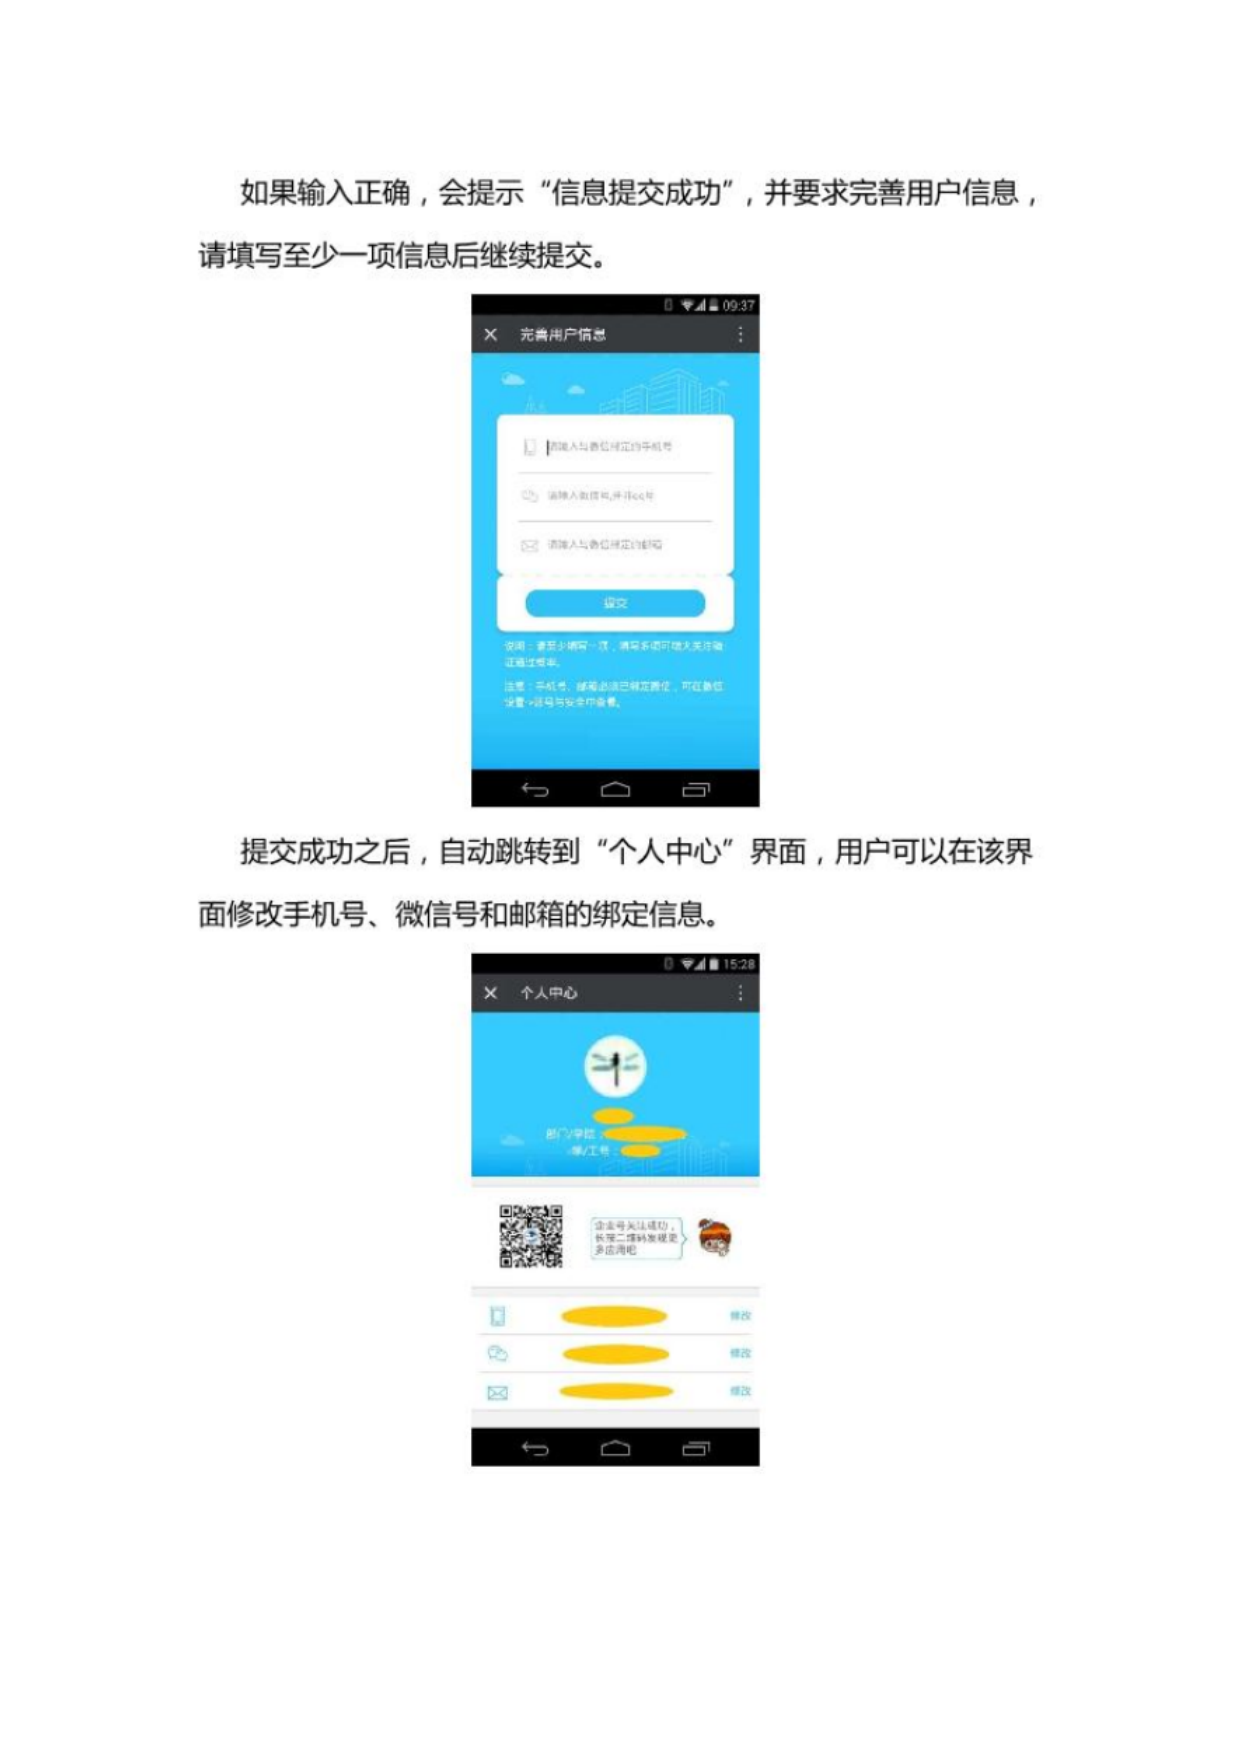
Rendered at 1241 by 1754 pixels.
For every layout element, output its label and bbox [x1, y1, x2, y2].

picture [187, 162, 1053, 1492]
